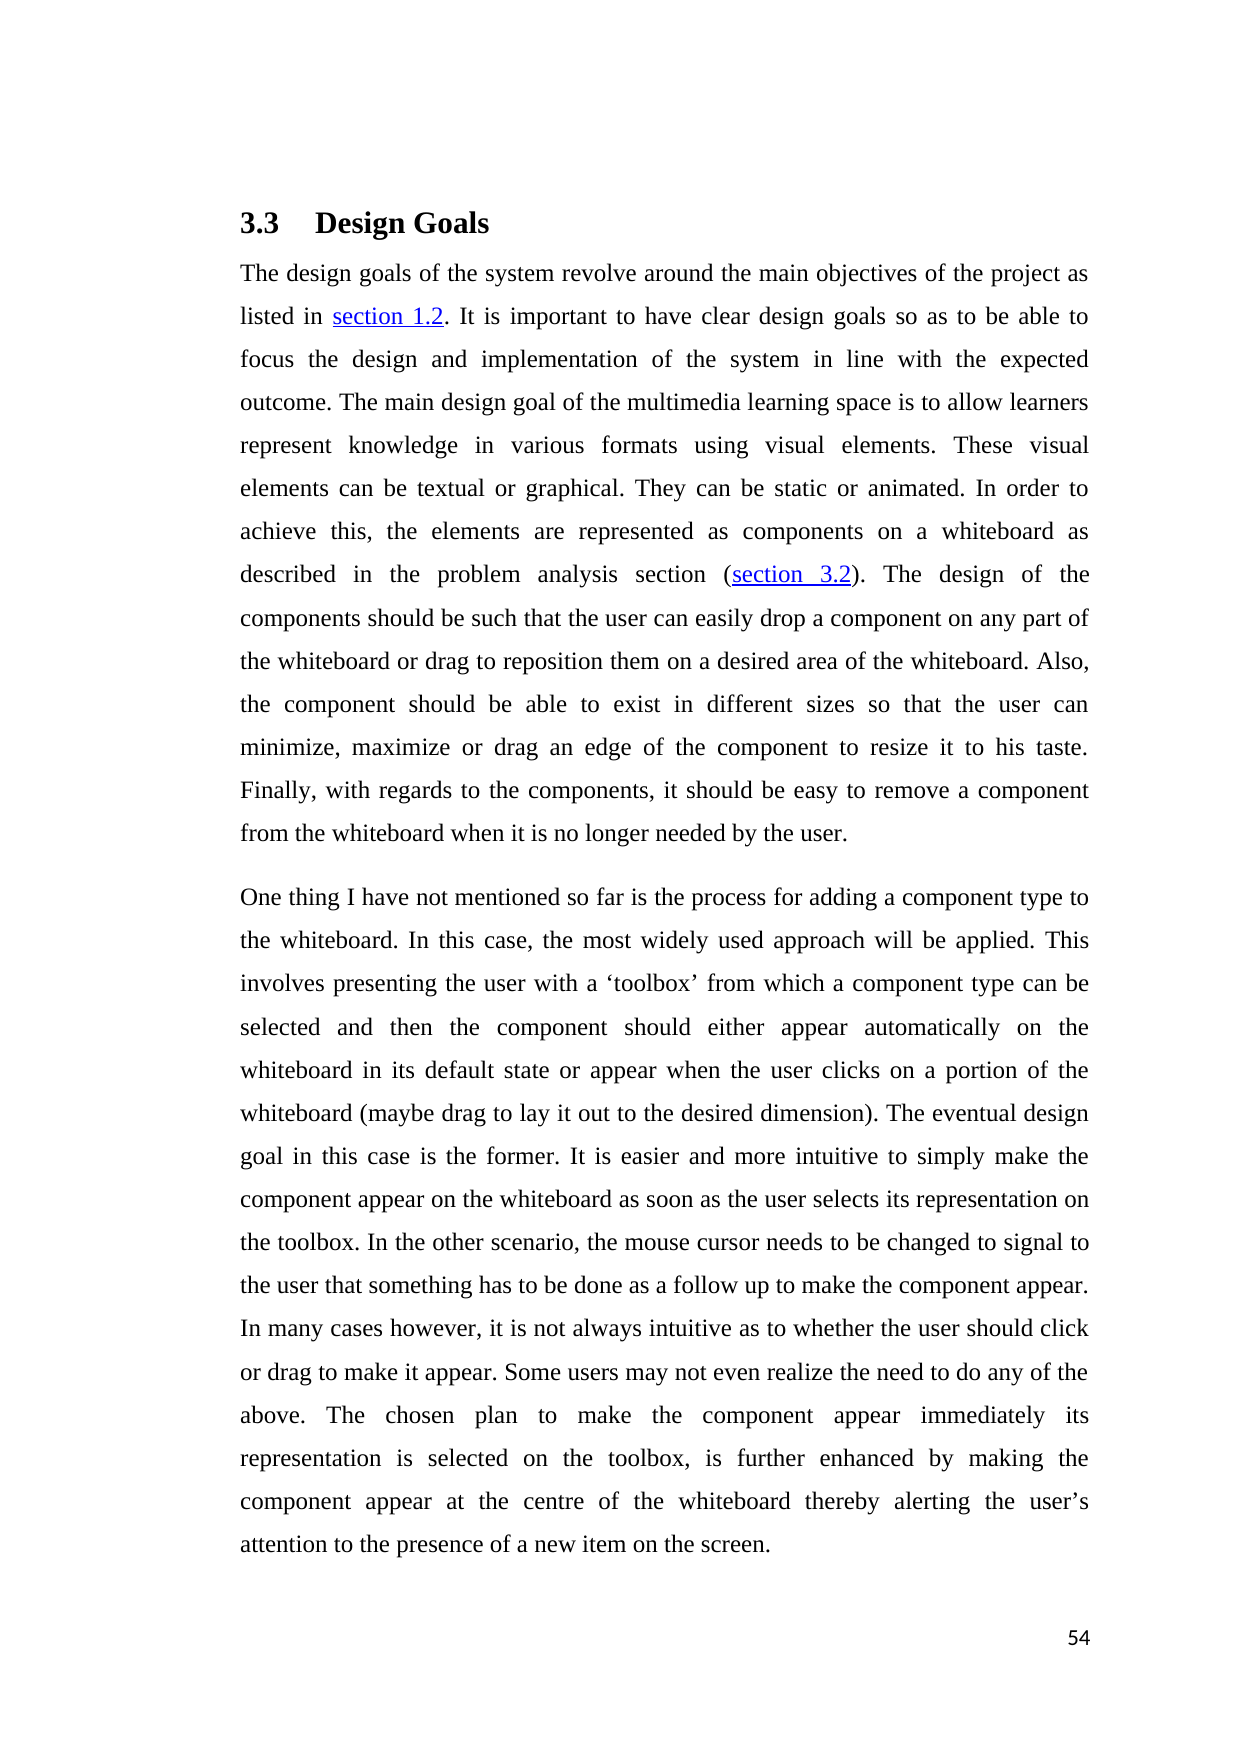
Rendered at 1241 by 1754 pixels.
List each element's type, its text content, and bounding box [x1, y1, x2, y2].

subtitle 3.3 Design Goals [240, 150, 1090, 240]
text One thing I have not mentioned so far is the process for adding a component type to the whiteboard. In this case, the most widely used approach will be applied. This involves presenting the user with a ‘toolbox’ from which a component type can be selected and then the component should either appear automatically on the whiteboard in its default state or appear when the user clicks on a portion of the whiteboard (maybe drag to lay it out to the desired dimension). The eventual design goal in this case is the former. It is easier and more intuitive to simply make the component appear on the whiteboard as soon as the user selects its representation on the toolbox. In the other scenario, the mouse cursor needs to be changed to signal to the user that something has to be done as a follow up to make the component appear. In many cases however, it is not always intuitive as to whether the user should click or drag to make it appear. Some users may not even realize the need to do any of the above. The chosen plan to make the component appear immediately its representation is selected on the toolbox, is further enhanced by making the component appear at the centre of the whiteboard thereby alerting the user’s attention to the presence of a new item on the screen. [240, 882, 1090, 1558]
text The design goals of the system revolve around the main objectives of the project as listed in section 1.2. It is important to have clear design goals so as to be able to focus the design and implementation of the system in line with the expected outcome. The main design goal of the multimedia learning space is to allow learners represent knowledge in various formats using visual elements. These visual elements can be textual or graphical. They can be static or animated. In order to achieve this, the elements are represented as components on a whiteboard as described in the problem analysis section (section 3.2). The design of the components should be such that the user can easily drop a component on any part of the whiteboard or drag to reposition them on a desired area of the whiteboard. Also, the component should be able to exist in different sizes so that the user can minimize, maximize or drag an edge of the component to resize it to his taste. Finally, with regards to the components, it should be easy to remove a component from the whiteboard when it is no longer needed by the user. [240, 258, 1090, 847]
